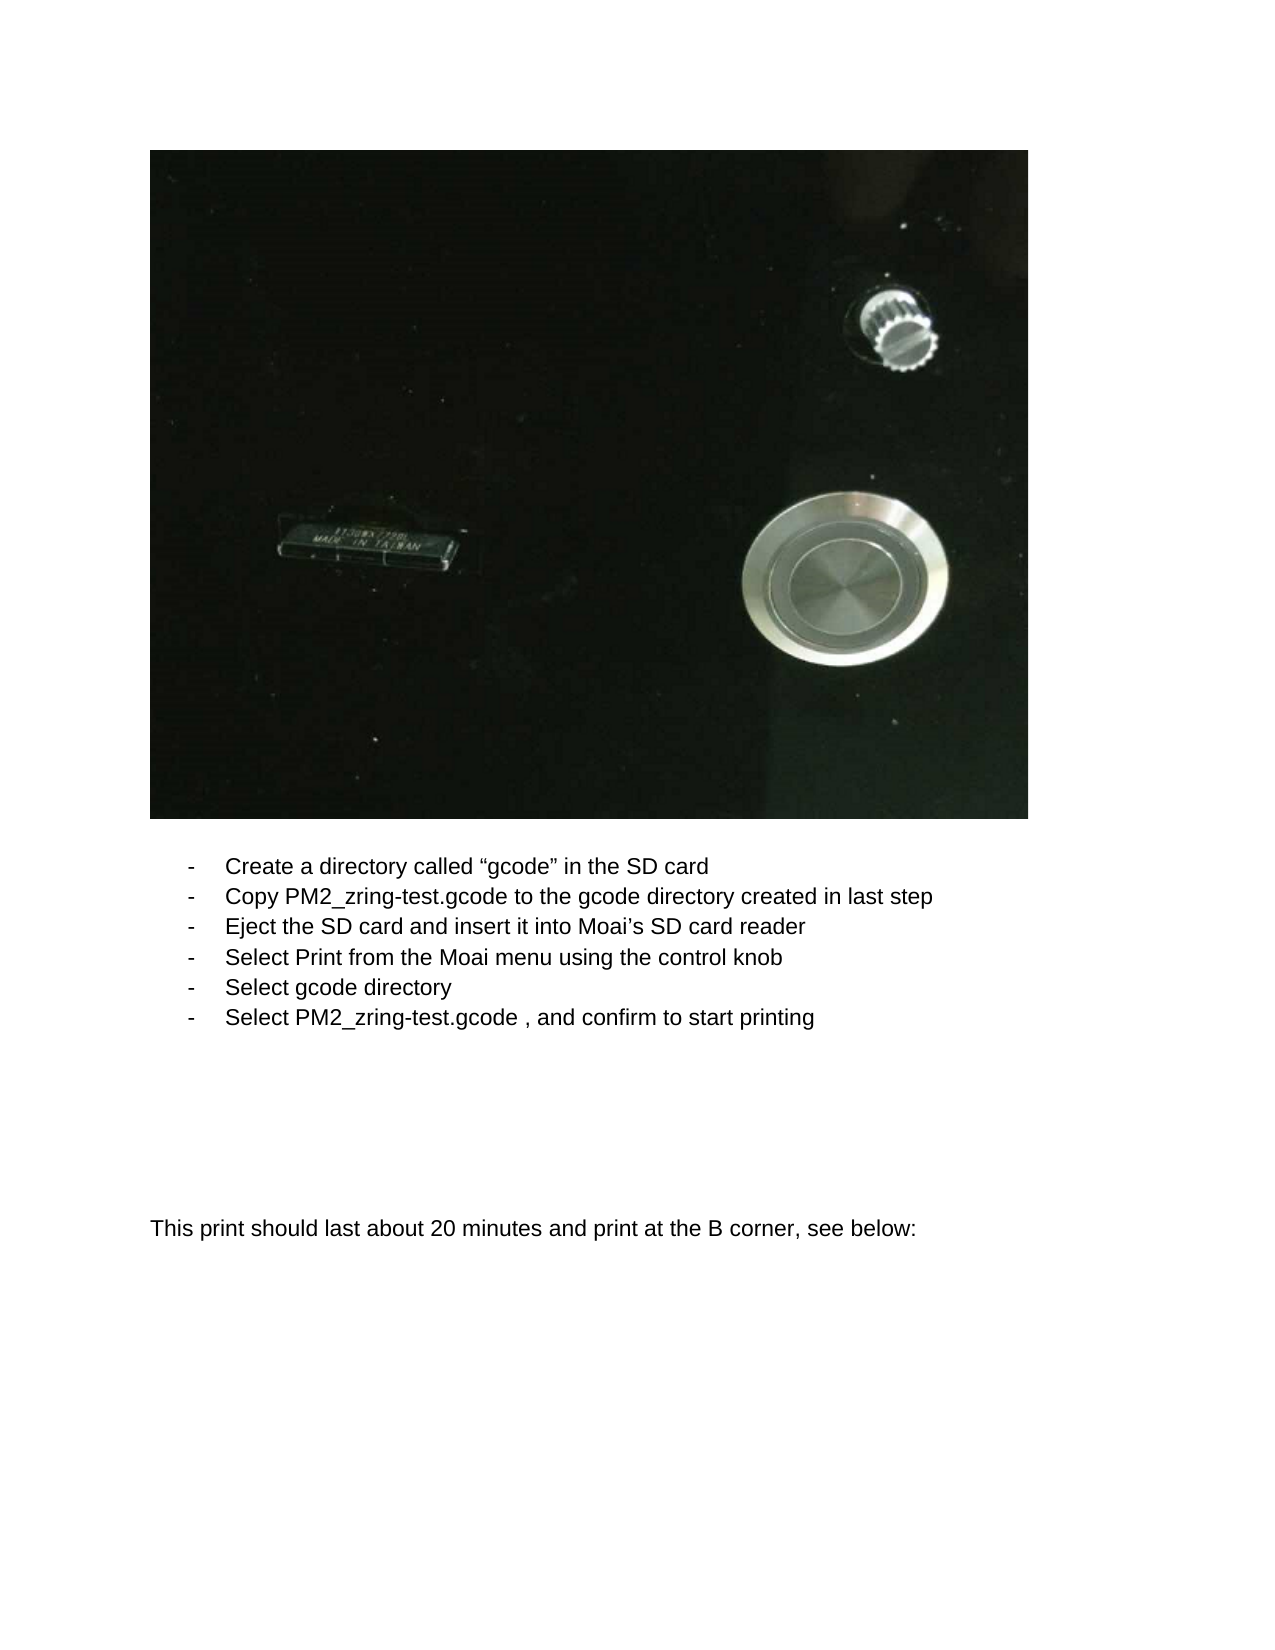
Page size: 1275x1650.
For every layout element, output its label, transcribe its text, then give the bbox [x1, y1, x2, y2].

list Copy PM2_zring-test.gcode to the gcode directory created in last step [187, 883, 1125, 909]
list Select Print from the Moai menu using the control knob [187, 943, 1125, 970]
list Select PM2_zring-test.gcode , and confirm to start printing [187, 1004, 1125, 1030]
text This print should last about 20 minutes and print at the B corner, see below: [150, 1215, 1125, 1242]
picture [150, 150, 1029, 819]
list Select gcode directory [187, 974, 1125, 1000]
list Create a directory called “gcode” in the SD card [187, 853, 1125, 879]
list Eject the SD card and insert it into Moai’s SD card reader [187, 913, 1125, 939]
